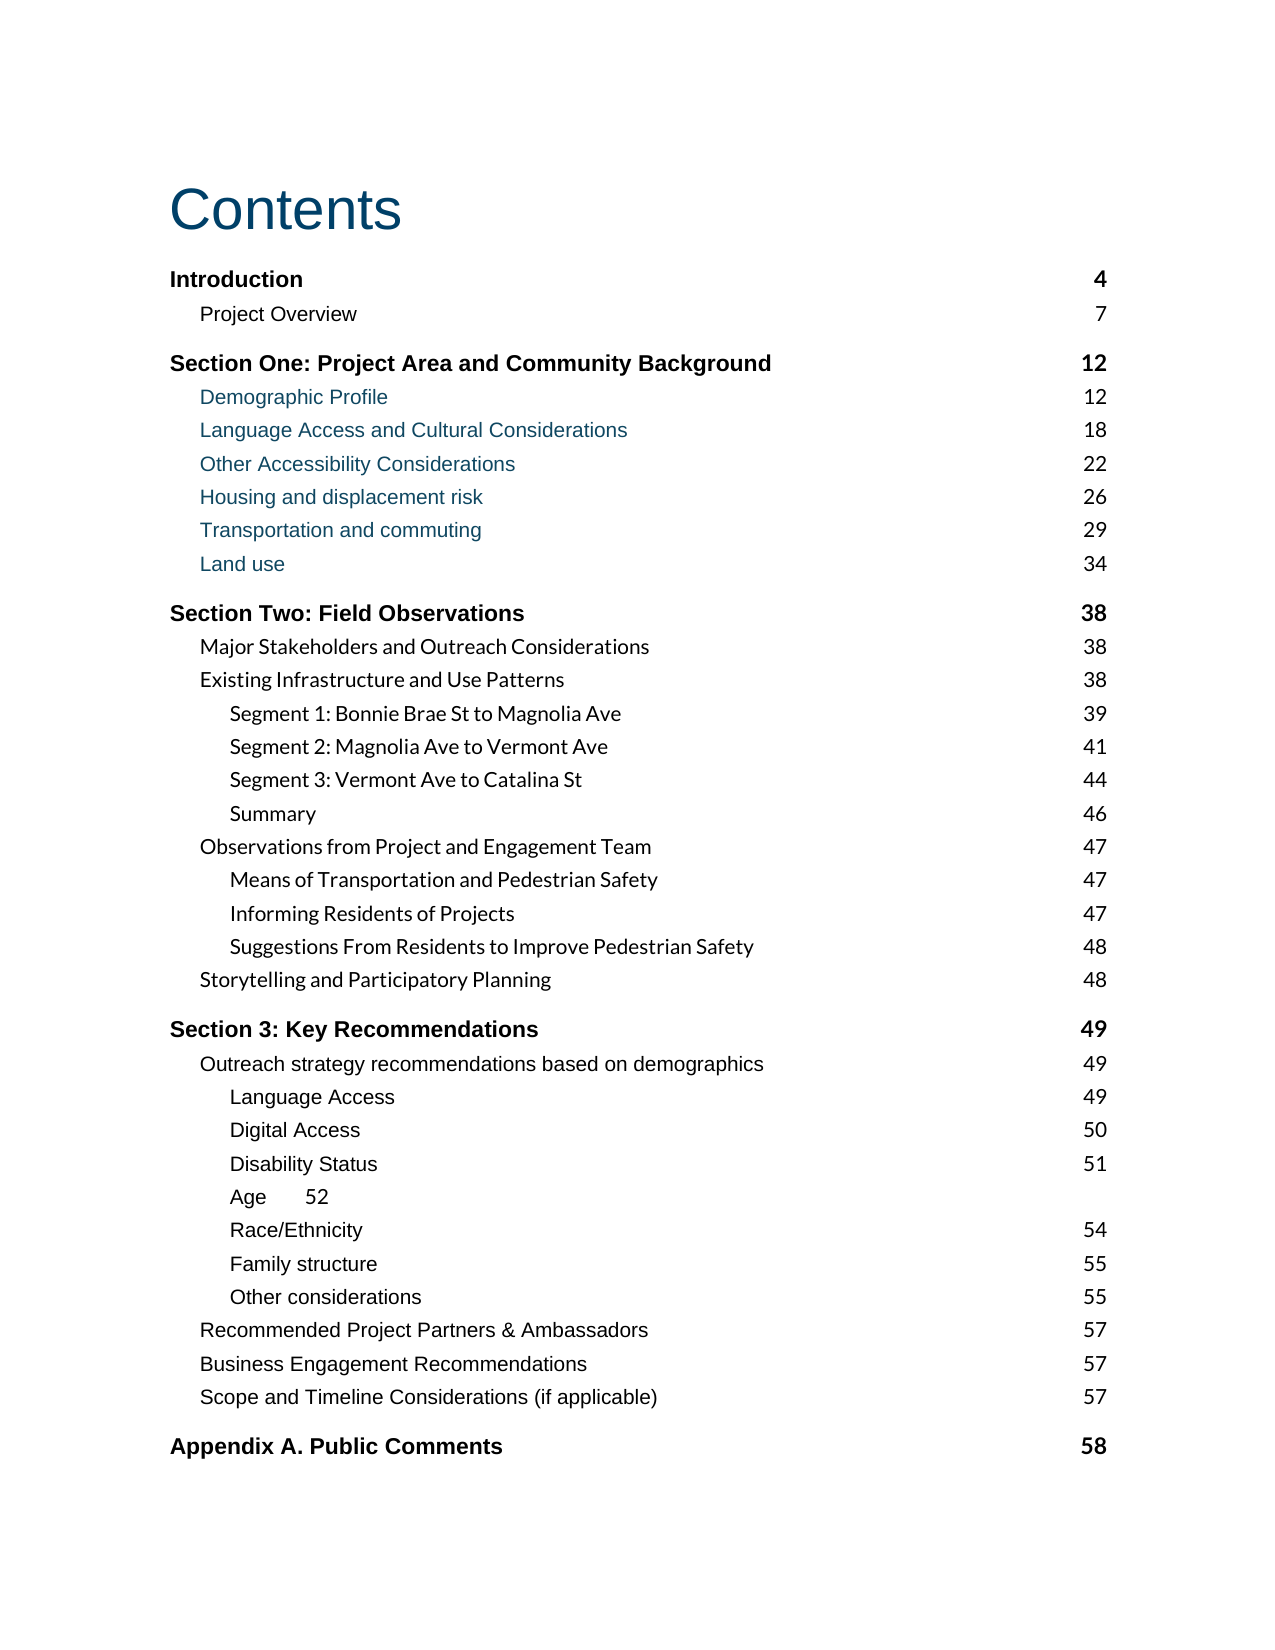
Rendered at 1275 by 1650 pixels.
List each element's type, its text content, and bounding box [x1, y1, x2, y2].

text Section Two: Field Observations 38 [169, 594, 1106, 628]
text Language Access 49 [229, 1078, 1106, 1111]
text Segment 2: Magnolia Ave to Vermont Ave 41 [229, 728, 1106, 761]
text Existing Infrastructure and Use Patterns 38 [199, 661, 1106, 694]
text Project Overview 7 [199, 294, 1106, 328]
text Major Stakeholders and Outreach Considerations 38 [199, 628, 1106, 661]
text Disability Status 51 [229, 1144, 1106, 1178]
text Business Engagement Recommendations 57 [199, 1344, 1106, 1378]
text Transportation and commuting 29 [199, 511, 1106, 544]
text Summary 46 [229, 794, 1106, 828]
text Housing and displacement risk 26 [199, 478, 1106, 511]
text Informing Residents of Projects 47 [229, 894, 1106, 928]
text Language Access and Cultural Considerations 18 [199, 411, 1106, 444]
text Segment 3: Vermont Ave to Catalina St 44 [229, 761, 1106, 794]
title Contents [169, 169, 1106, 244]
text Introduction 4 [169, 261, 1106, 294]
text Demographic Profile 12 [199, 378, 1106, 411]
text Other Accessibility Considerations 22 [199, 444, 1106, 478]
text Scope and Timeline Considerations (if applicable) 57 [199, 1378, 1106, 1411]
text Digital Access 50 [229, 1111, 1106, 1144]
text Family structure 55 [229, 1244, 1106, 1278]
text Means of Transportation and Pedestrian Safety 47 [229, 861, 1106, 894]
text Observations from Project and Engagement Team 47 [199, 828, 1106, 861]
text Appendix A. Public Comments 58 [169, 1428, 1106, 1461]
text Other considerations 55 [229, 1278, 1106, 1311]
text Segment 1: Bonnie Brae St to Magnolia Ave 39 [229, 694, 1106, 728]
text Recommended Project Partners & Ambassadors 57 [199, 1311, 1106, 1344]
text Race/Ethnicity 54 [229, 1211, 1106, 1244]
text Section One: Project Area and Community Background 12 [169, 344, 1106, 378]
text Storytelling and Participatory Planning 48 [199, 961, 1106, 994]
text Age 52 [229, 1178, 1106, 1211]
text Land use 34 [199, 544, 1106, 578]
text Section 3: Key Recommendations 49 [169, 1011, 1106, 1044]
text Suggestions From Residents to Improve Pedestrian Safety 48 [229, 928, 1106, 961]
text Outreach strategy recommendations based on demographics 49 [199, 1044, 1106, 1078]
